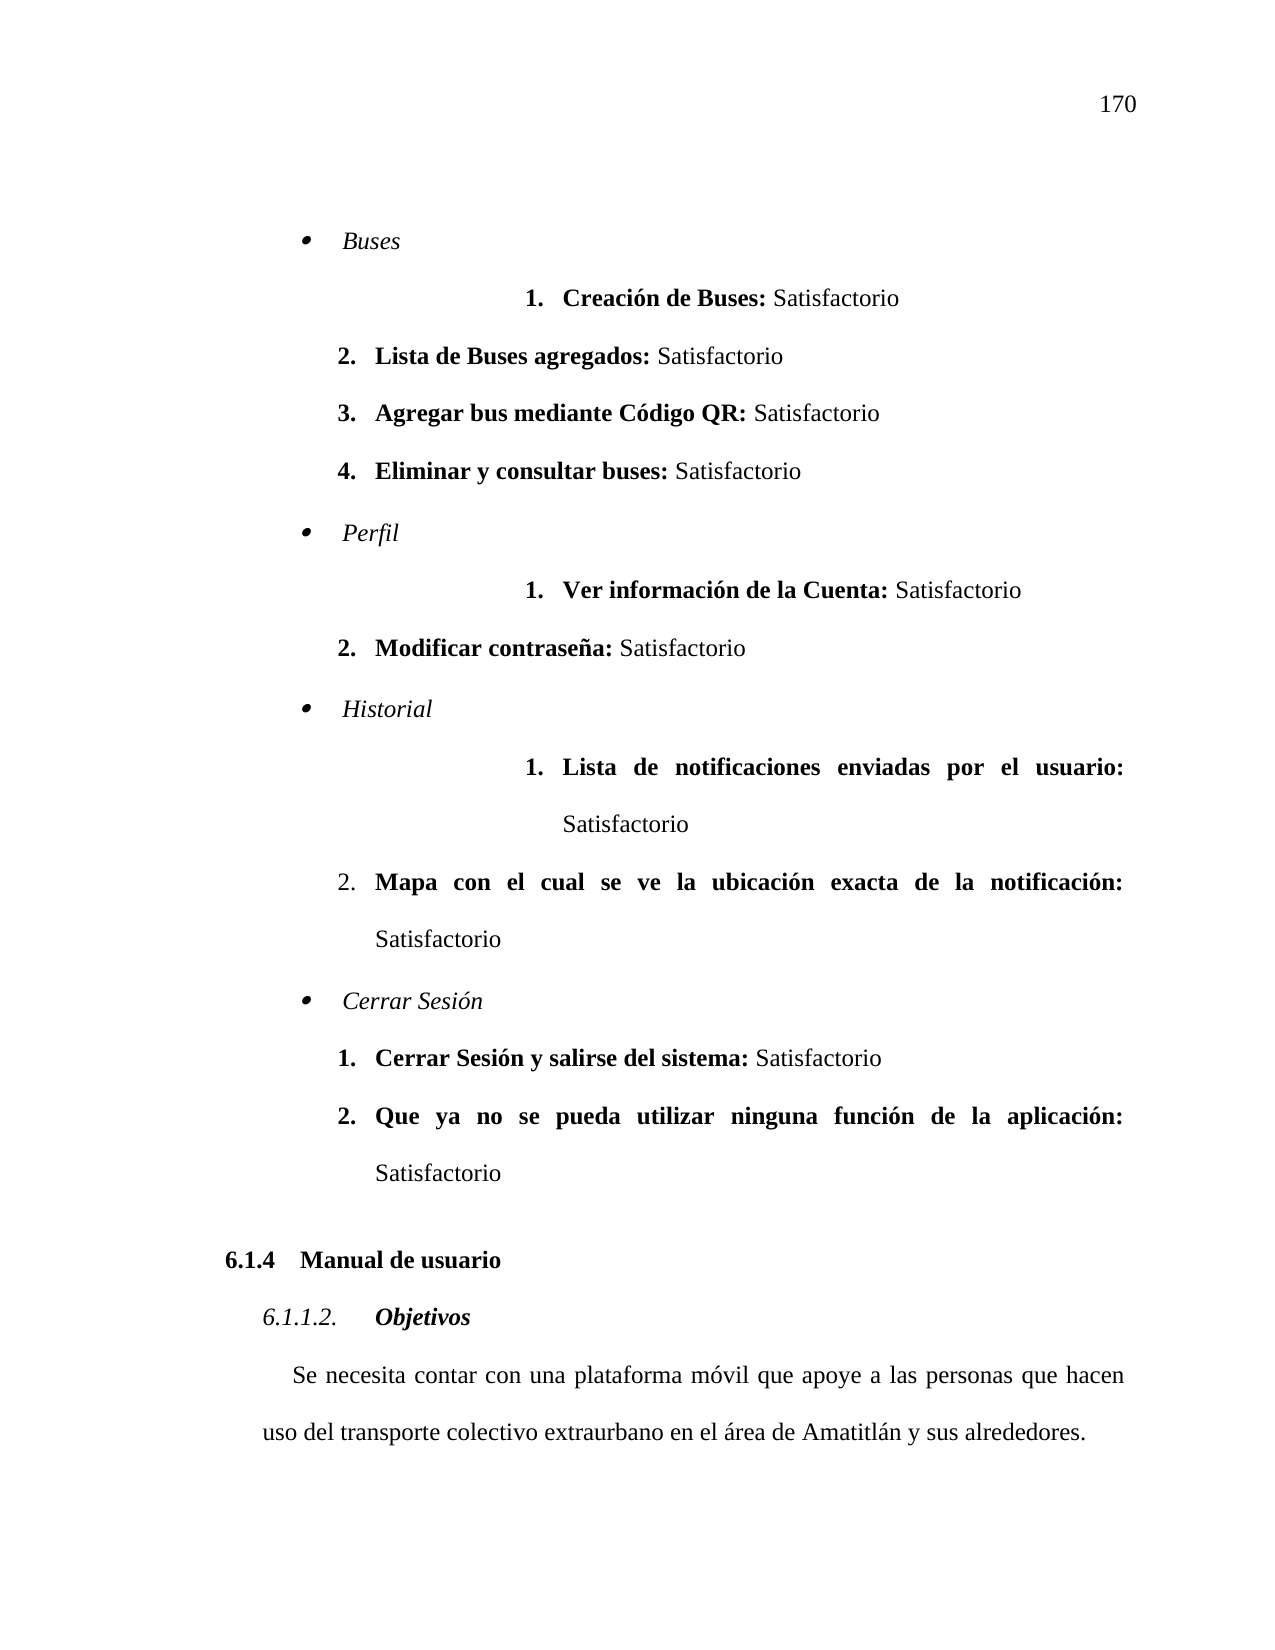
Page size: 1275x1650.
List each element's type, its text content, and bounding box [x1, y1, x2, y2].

list Que ya no se pueda utilizar ninguna función de la aplicación: Satisfactorio [337, 1101, 1125, 1187]
text Perfil [300, 518, 1125, 546]
text Cerrar Sesión [300, 986, 1125, 1015]
list Mapa con el cual se ve la ubicación exacta de la notificación: Satisfactorio [337, 867, 1125, 953]
list Creación de Buses: Satisfactorio [525, 283, 1125, 312]
text Se necesita contar con una plataforma móvil que apoye a las personas que hacen uso del transporte colectivo extraurbano en el área de Amatitlán y sus alrededores. [262, 1360, 1125, 1446]
list Eliminar y consultar buses: Satisfactorio [337, 456, 1125, 485]
text Buses [300, 226, 1125, 255]
list Lista de notificaciones enviadas por el usuario: Satisfactorio [525, 752, 1125, 838]
list Ver información de la Cuenta: Satisfactorio [525, 575, 1125, 604]
list Lista de Buses agregados: Satisfactorio [337, 341, 1125, 370]
list Agregar bus mediante Código QR: Satisfactorio [337, 398, 1125, 427]
subtitle Objetivos [262, 1302, 1125, 1331]
list Cerrar Sesión y salirse del sistema: Satisfactorio [337, 1043, 1125, 1072]
text Historial [300, 694, 1125, 723]
subtitle Manual de usuario [225, 1245, 1125, 1273]
list Modificar contraseña: Satisfactorio [337, 633, 1125, 661]
